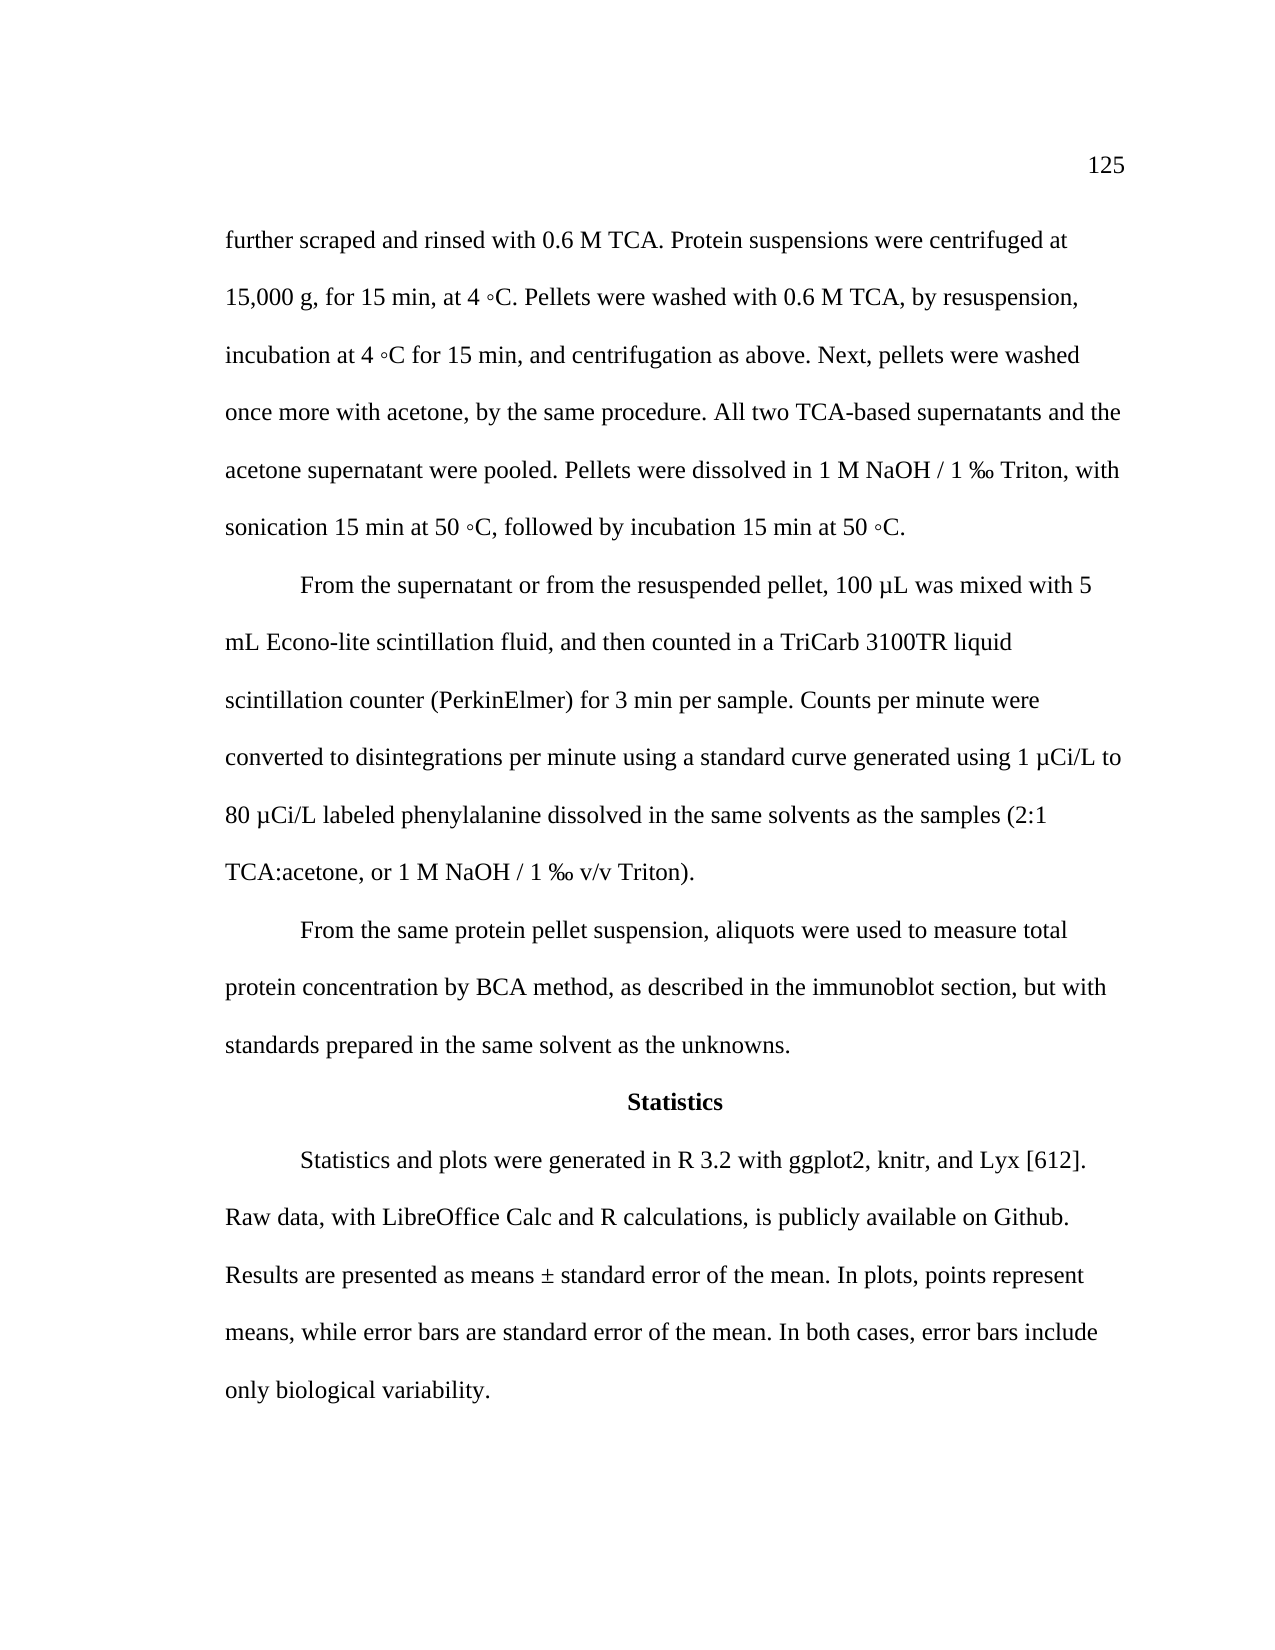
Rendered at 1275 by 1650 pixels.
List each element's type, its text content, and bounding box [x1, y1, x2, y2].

text From the same protein pellet suspension, aliquots were used to measure total protein concentration by BCA method, as described in the immunoblot section, but with standards prepared in the same solvent as the unknowns. [225, 915, 1125, 1059]
subtitle Statistics [225, 1087, 1125, 1116]
text Statistics and plots were generated in R 3.2 with ggplot2, knitr, and Lyx [612]. Raw data, with LibreOffice Calc and R calculations, is publicly available on Github. Results are presented as means ± standard error of the mean. In plots, points represent means, while error bars are standard error of the mean. In both cases, error bars include only biological variability. [225, 1145, 1125, 1404]
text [225, 225, 1125, 541]
text From the supernatant or from the resuspended pellet, 100 µL was mixed with 5 mL Econo-lite scintillation fluid, and then counted in a TriCarb 3100TR liquid scintillation counter (PerkinElmer) for 3 min per sample. Counts per minute were converted to disintegrations per minute using a standard curve generated using 1 µCi/L to 80 µCi/L labeled phenylalanine dissolved in the same solvents as the samples (2:1 TCA:acetone, or 1 M NaOH / 1 ‰ v/v Triton). [225, 570, 1125, 886]
